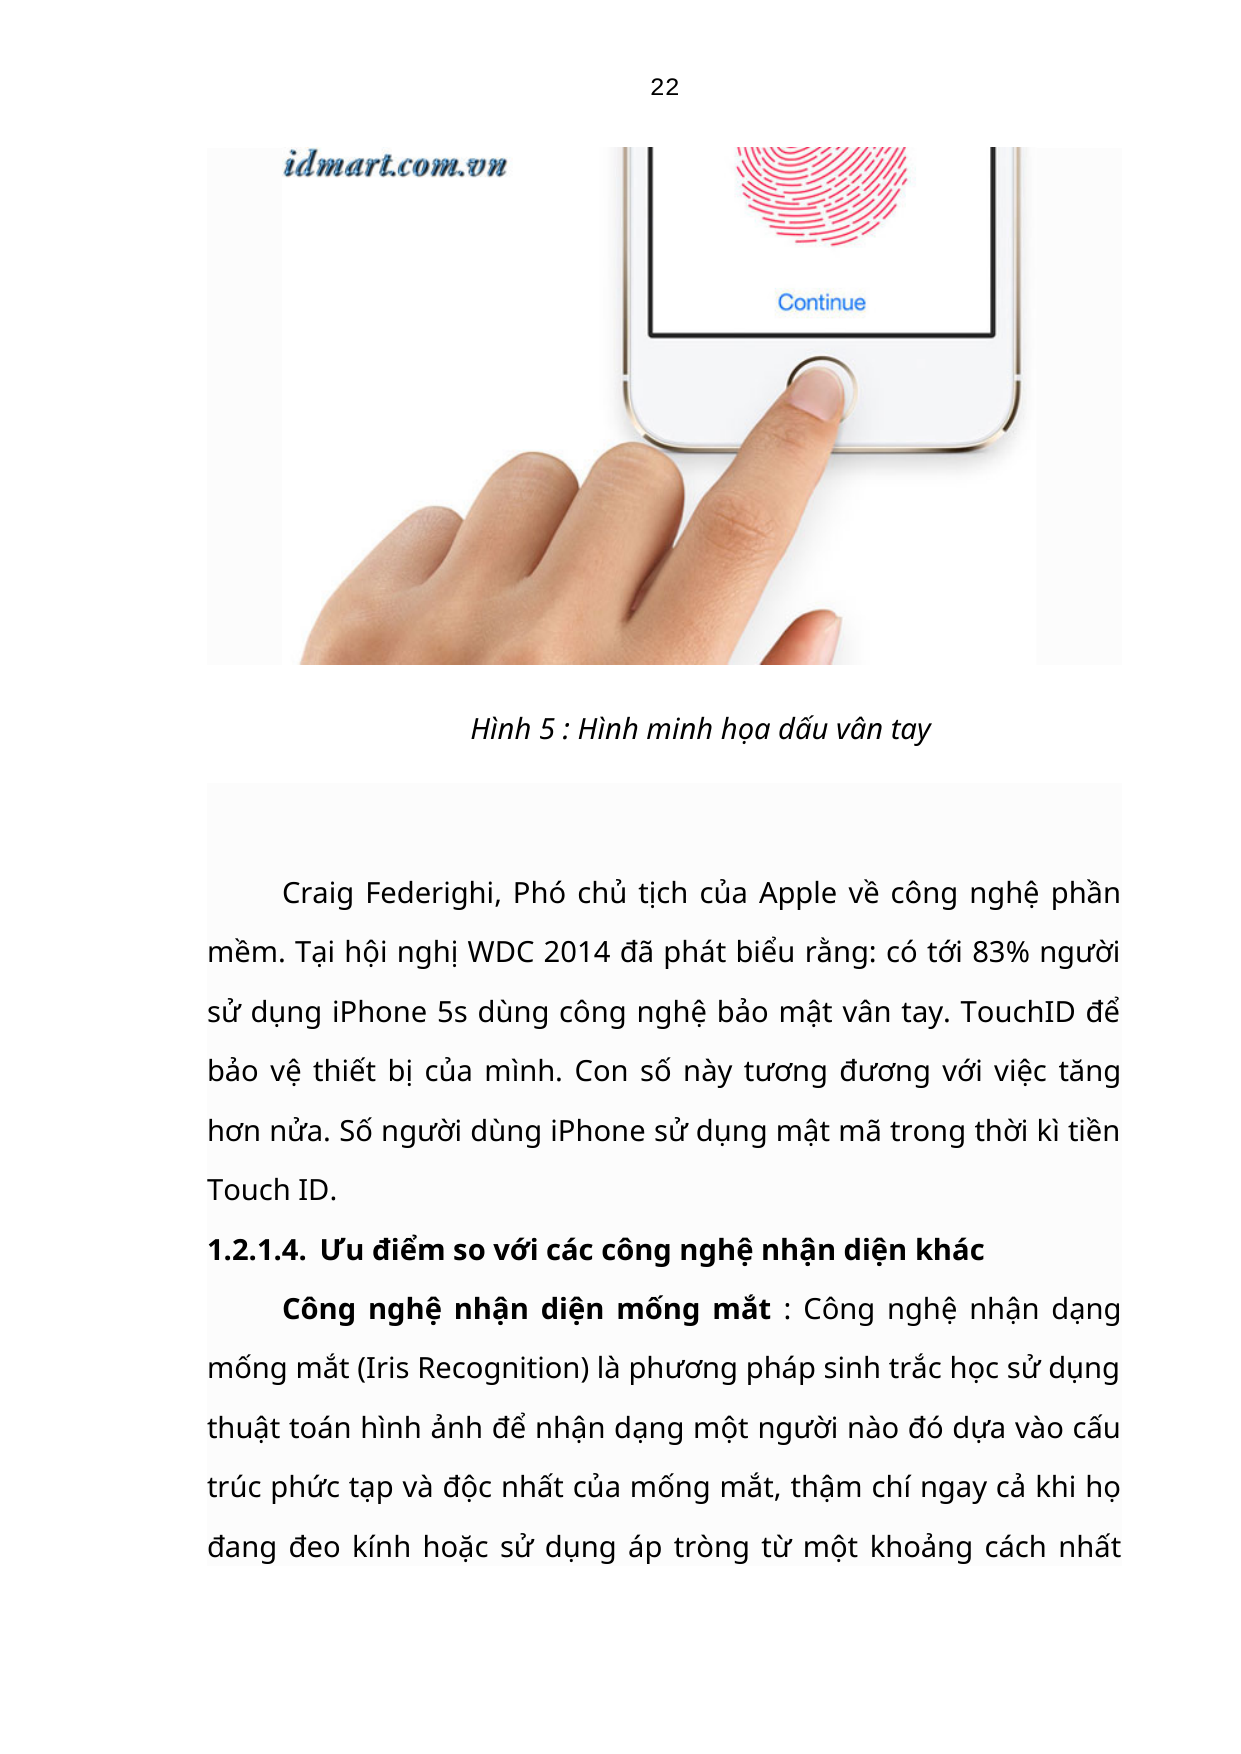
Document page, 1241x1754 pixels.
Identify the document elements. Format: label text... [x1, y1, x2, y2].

picture [281, 147, 1037, 665]
text Hình 5 : Hình minh họa dấu vân tay [207, 708, 1122, 748]
text Craig Federighi, Phó chủ tịch của Apple về công nghệ phần mềm. Tại hội nghị WDC 2014 đã phát biểu rằng: có tới 83% người sử dụng iPhone 5s dùng công nghệ bảo mật vân tay. TouchID để bảo vệ thiết bị của mình. Con số này tương đương với việc tăng hơn nửa. Số người dùng iPhone sử dụng mật mã trong thời kì tiền Touch ID. [207, 872, 1122, 1209]
list Ưu điểm so với các công nghệ nhận diện khác [207, 1229, 1122, 1268]
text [207, 1288, 1122, 1566]
